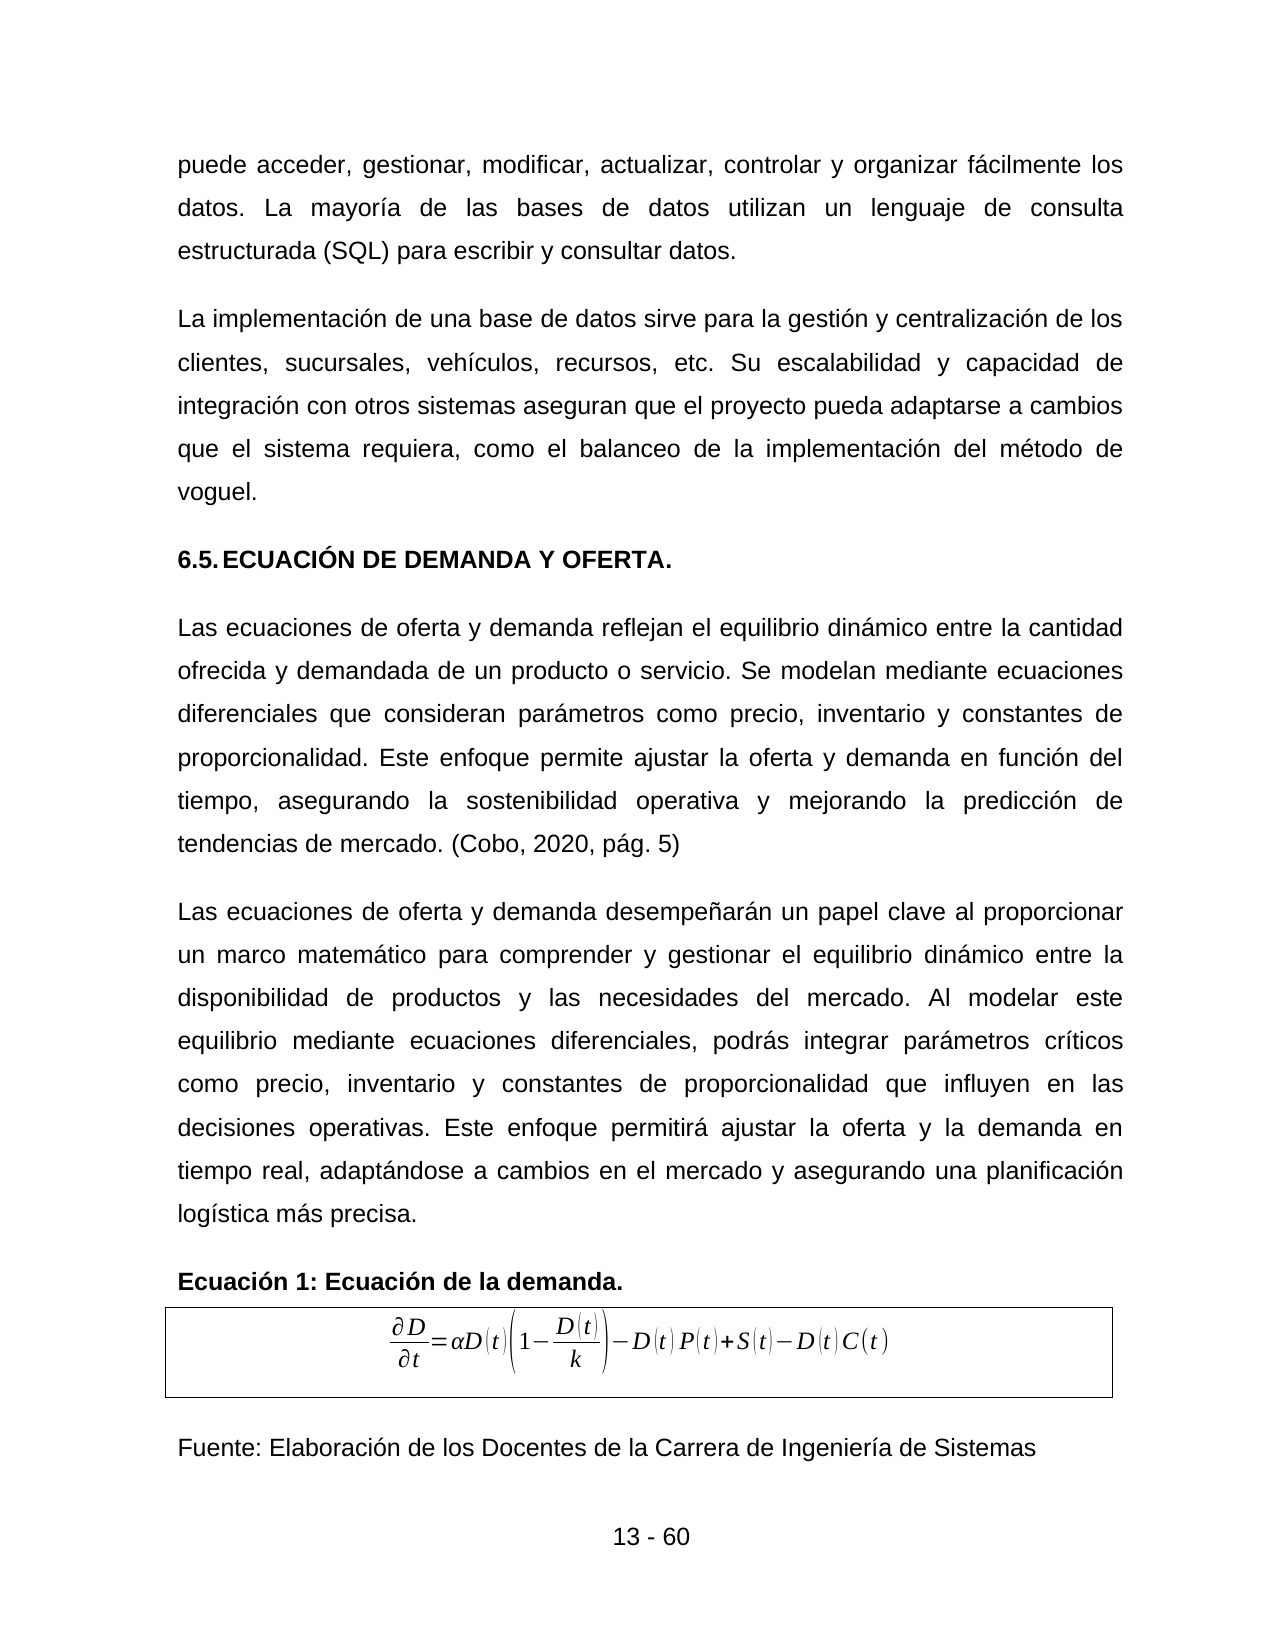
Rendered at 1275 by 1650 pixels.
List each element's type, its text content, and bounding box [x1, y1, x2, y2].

text Las ecuaciones de oferta y demanda desempeñarán un papel clave al proporcionar un marco matemático para comprender y gestionar el equilibrio dinámico entre la disponibilidad de productos y las necesidades del mercado. Al modelar este equilibrio mediante ecuaciones diferenciales, podrás integrar parámetros críticos como precio, inventario y constantes de proporcionalidad que influyen en las decisiones operativas. Este enfoque permitirá ajustar la oferta y la demanda en tiempo real, adaptándose a cambios en el mercado y asegurando una planificación logística más precisa. [177, 897, 1125, 1227]
text Las ecuaciones de oferta y demanda reflejan el equilibrio dinámico entre la cantidad ofrecida y demandada de un producto o servicio. Se modelan mediante ecuaciones diferenciales que consideran parámetros como precio, inventario y constantes de proporcionalidad. Este enfoque permite ajustar la oferta y demanda en función del tiempo, asegurando la sostenibilidad operativa y mejorando la predicción de tendencias de mercado. [177, 613, 1125, 857]
text Fuente: Elaboración de los Docentes de la Carrera de Ingeniería de Sistemas [177, 1316, 1125, 1462]
text La implementación de una base de datos sirve para la gestión y centralización de los clientes, sucursales, vehículos, recursos, etc. Su escalabilidad y capacidad de integración con otros sistemas aseguran que el proyecto pueda adaptarse a cambios que el sistema requiera, como el balanceo de la implementación del método de voguel. [177, 304, 1125, 506]
table_header [166, 1308, 1112, 1397]
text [177, 150, 1125, 265]
subtitle Ecuación de demanda y oferta. [177, 545, 1125, 574]
